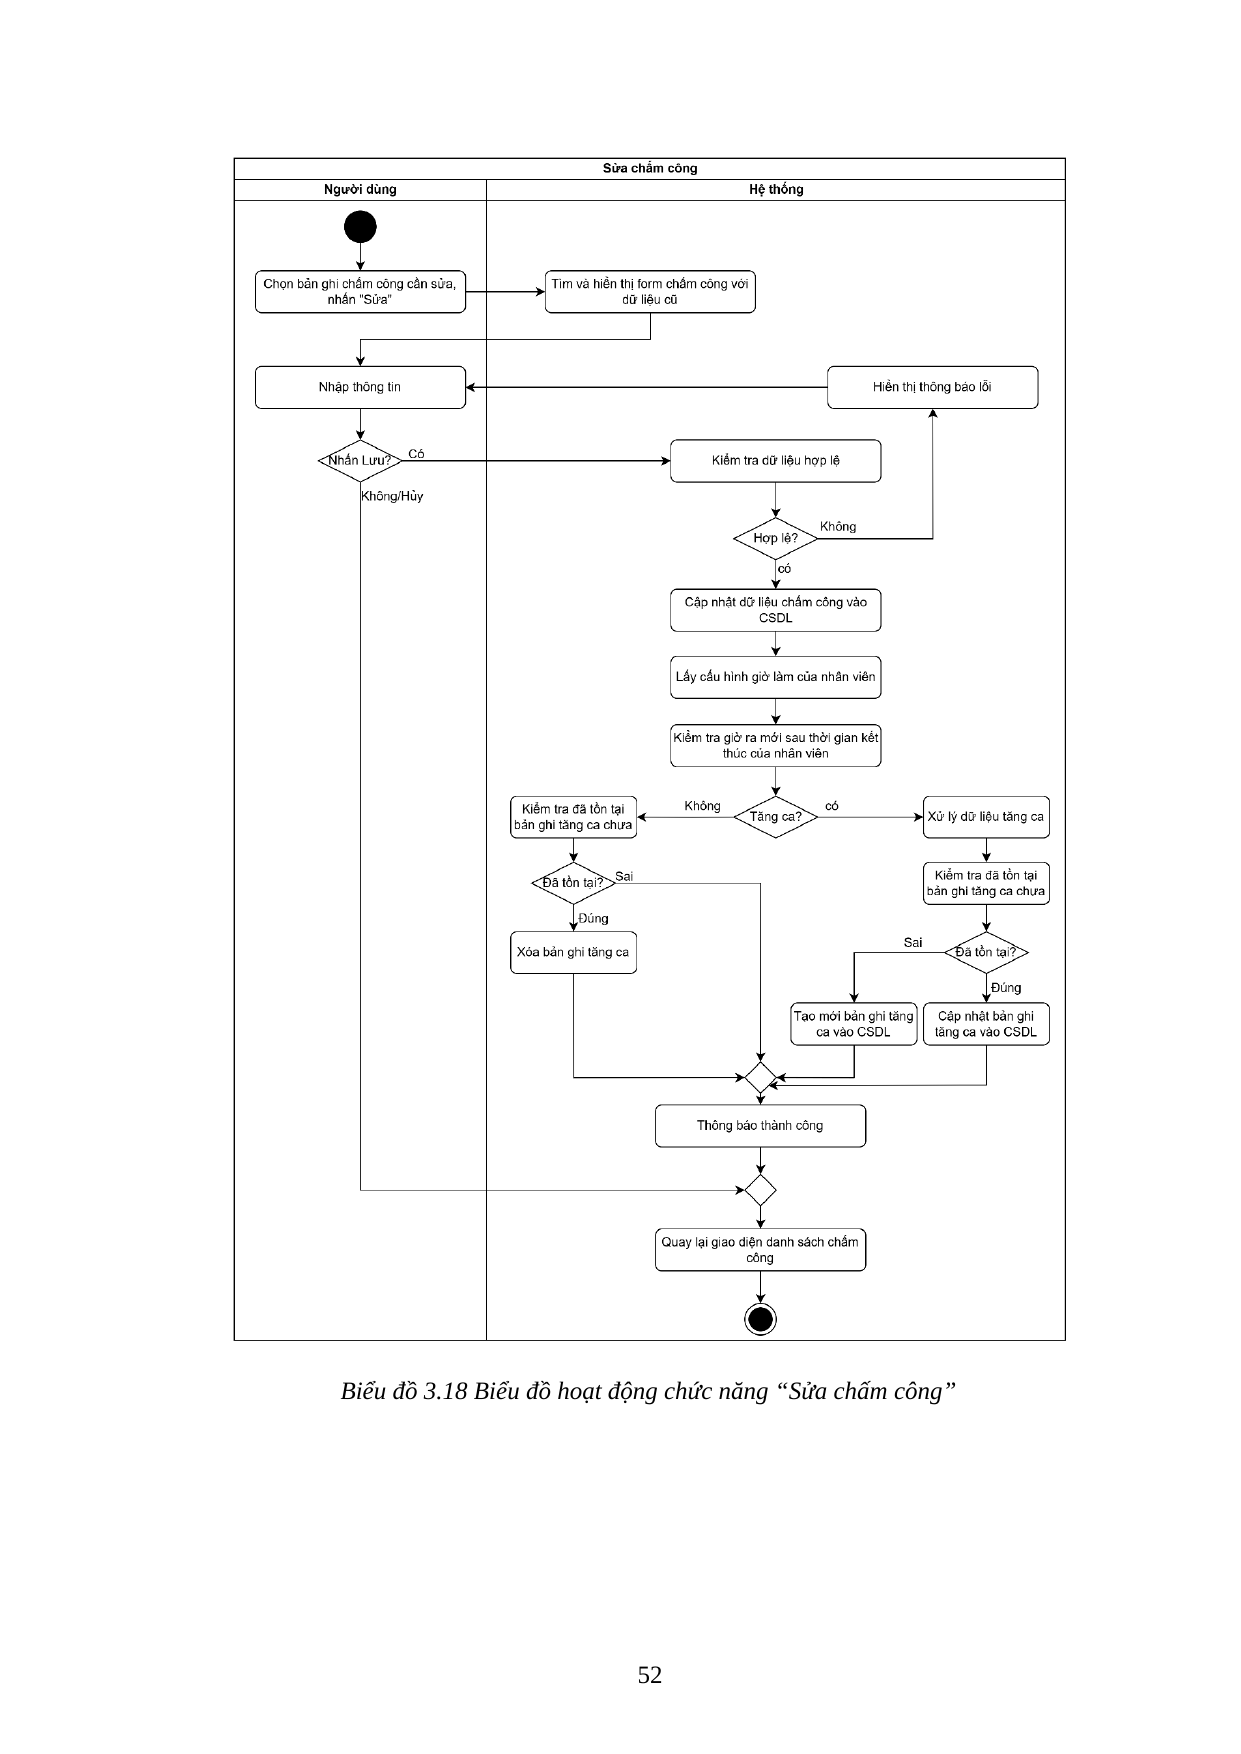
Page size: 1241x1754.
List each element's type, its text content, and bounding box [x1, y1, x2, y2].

text Biểu đồ . Biểu đồ hoạt động chức năng “Sửa chấm công” [177, 1376, 1122, 1405]
picture [223, 147, 1077, 1351]
